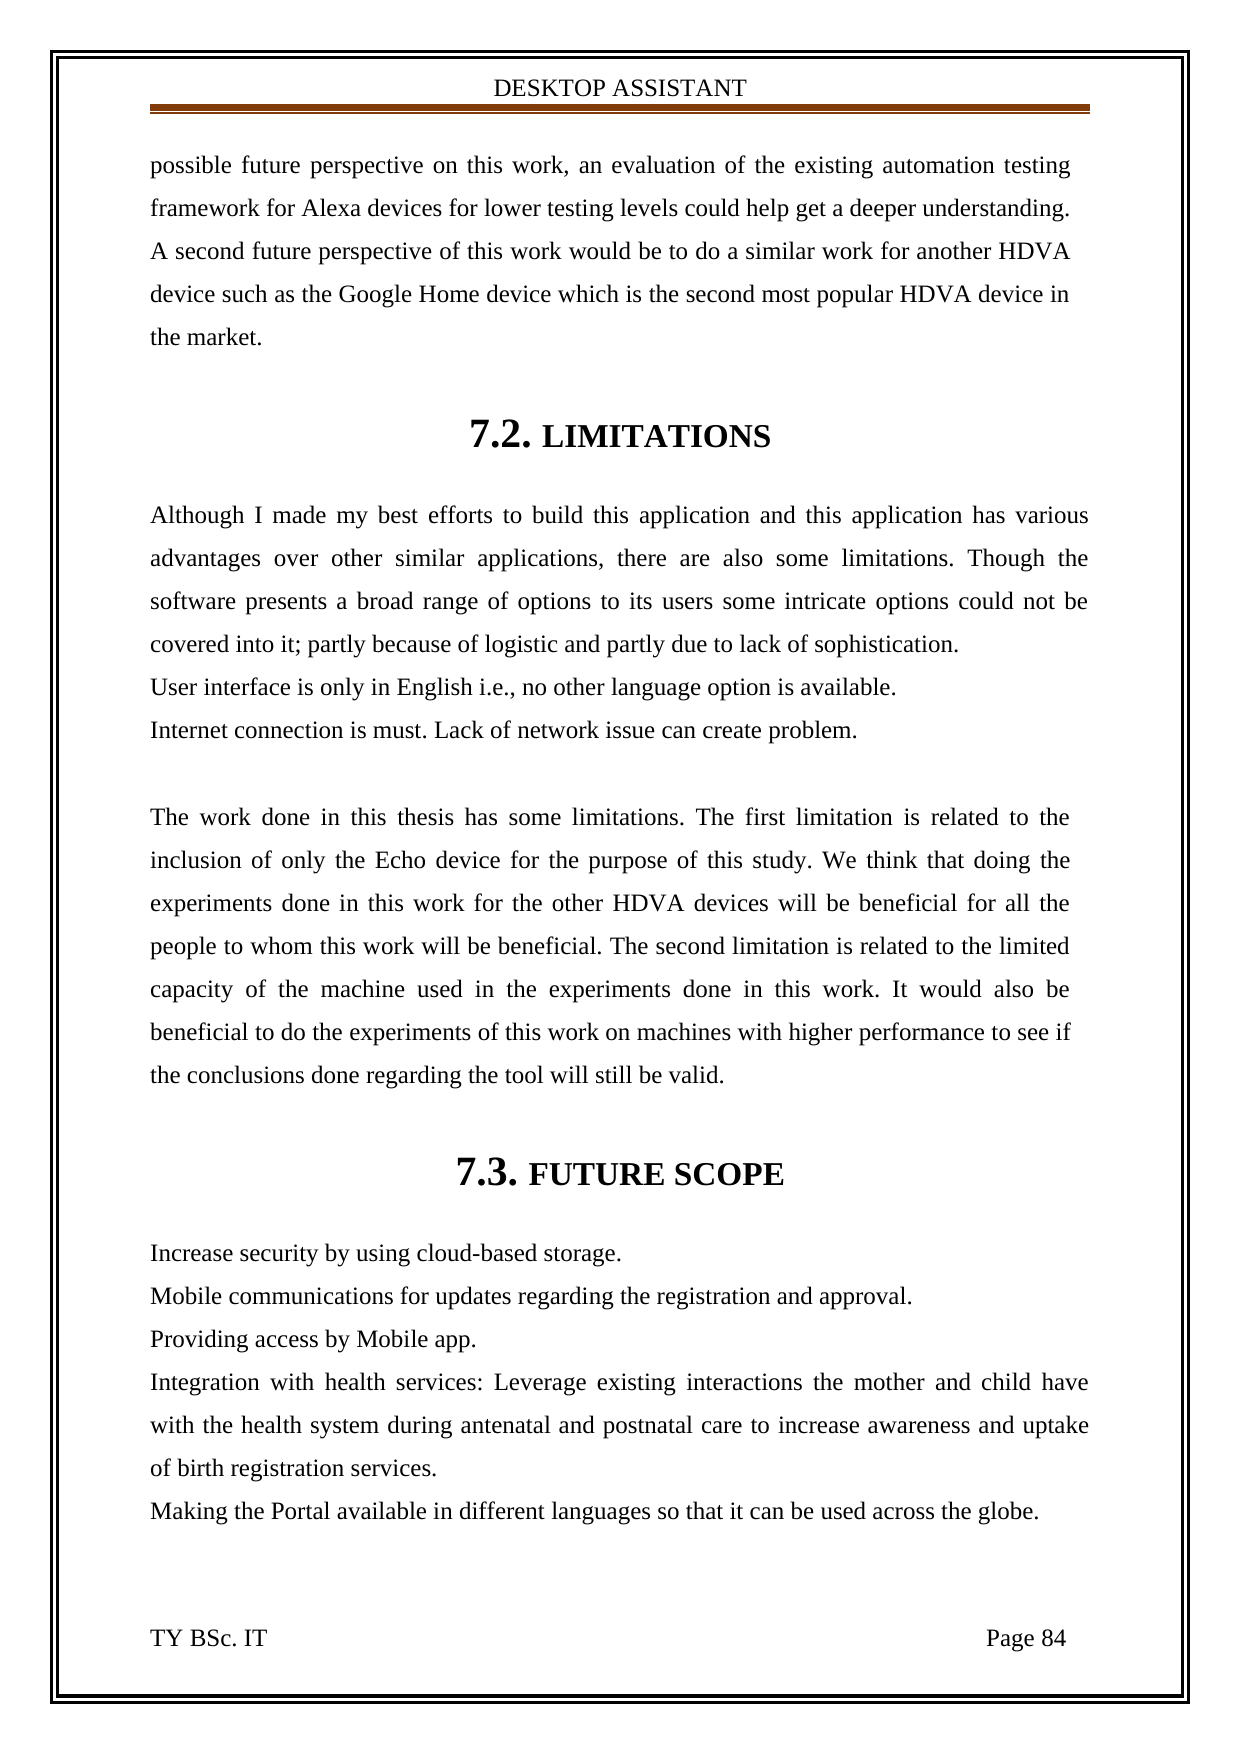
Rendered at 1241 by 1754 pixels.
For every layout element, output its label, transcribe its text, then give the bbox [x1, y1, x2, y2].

text Providing access by Mobile app. [150, 1324, 1090, 1353]
text Although I made my best efforts to build this application and this application has various advantages over other similar applications, there are also some limitations. Though the software presents a broad range of options to its users some intricate options could not be covered into it; partly because of logistic and partly due to lack of sophistication. [150, 500, 1090, 658]
text Integration with health services: Leverage existing interactions the mother and child have with the health system during antenatal and postnatal care to increase awareness and uptake of birth registration services. [150, 1367, 1090, 1482]
text User interface is only in English i.e., no other language option is available. [150, 672, 1090, 701]
text Mobile communications for updates regarding the registration and approval. [150, 1281, 1090, 1309]
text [150, 150, 1071, 351]
text 7.2. LIMITATIONS [150, 409, 1090, 457]
text Increase security by using cloud-based storage. [150, 1238, 1090, 1266]
text Internet connection is must. Lack of network issue can create problem. [150, 715, 1090, 744]
text Making the Portal available in different languages so that it can be used across the globe. [150, 1496, 1090, 1525]
text The work done in this thesis has some limitations. The first limitation is related to the inclusion of only the Echo device for the purpose of this study. We think that doing the experiments done in this work for the other HDVA devices will be beneficial for all the people to whom this work will be beneficial. The second limitation is related to the limited capacity of the machine used in the experiments done in this work. It would also be beneficial to do the experiments of this work on machines with higher performance to see if the conclusions done regarding the tool will still be valid. [150, 802, 1071, 1089]
text 7.3. FUTURE SCOPE [150, 1147, 1090, 1194]
